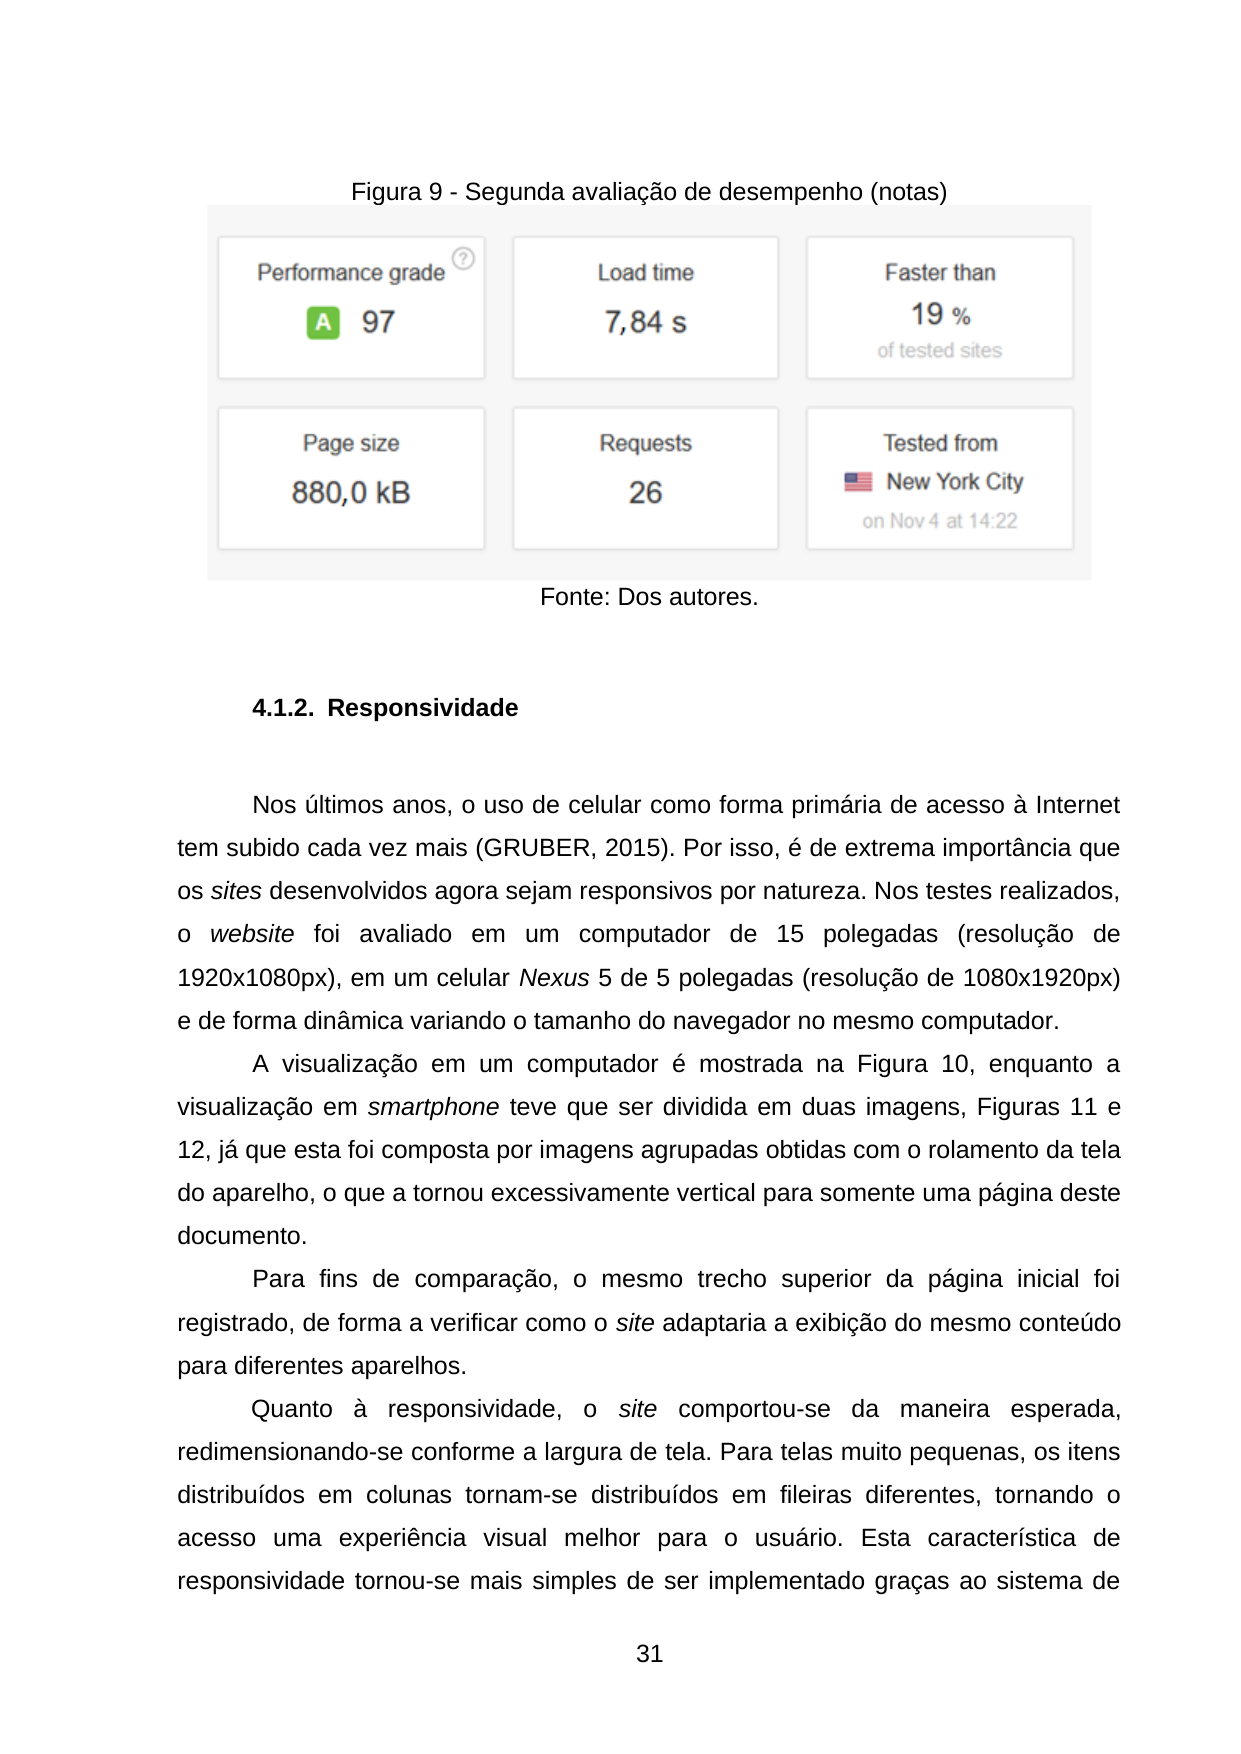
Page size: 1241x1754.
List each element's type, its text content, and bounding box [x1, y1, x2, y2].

text Para fins de comparação, o mesmo trecho superior da página inicial foi registrado, de forma a verificar como o site adaptaria a exibição do mesmo conteúdo para diferentes aparelhos. [177, 1264, 1122, 1379]
picture [207, 205, 1092, 582]
text A visualização em um computador é mostrada na Figura 10, enquanto a visualização em smartphone teve que ser dividida em duas imagens, Figuras 11 e 12, já que esta foi composta por imagens agrupadas obtidas com o rolamento da tela do aparelho, o que a tornou excessivamente vertical para somente uma página deste documento. [177, 1049, 1122, 1250]
subtitle Responsividade [252, 693, 1122, 722]
text Nos últimos anos, o uso de celular como forma primária de acesso à Internet tem subido cada vez mais (GRUBER, 2015). Por isso, é de extrema importância que os sites desenvolvidos agora sejam responsivos por natureza. Nos testes realizados, o website foi avaliado em um computador de 15 polegadas (resolução de 1920x1080px), em um celular Nexus 5 de 5 polegadas (resolução de 1080x1920px) e de forma dinâmica variando o tamanho do navegador no mesmo computador. [177, 790, 1122, 1034]
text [177, 1394, 1122, 1595]
text Fonte: Dos autores. [177, 582, 1122, 611]
